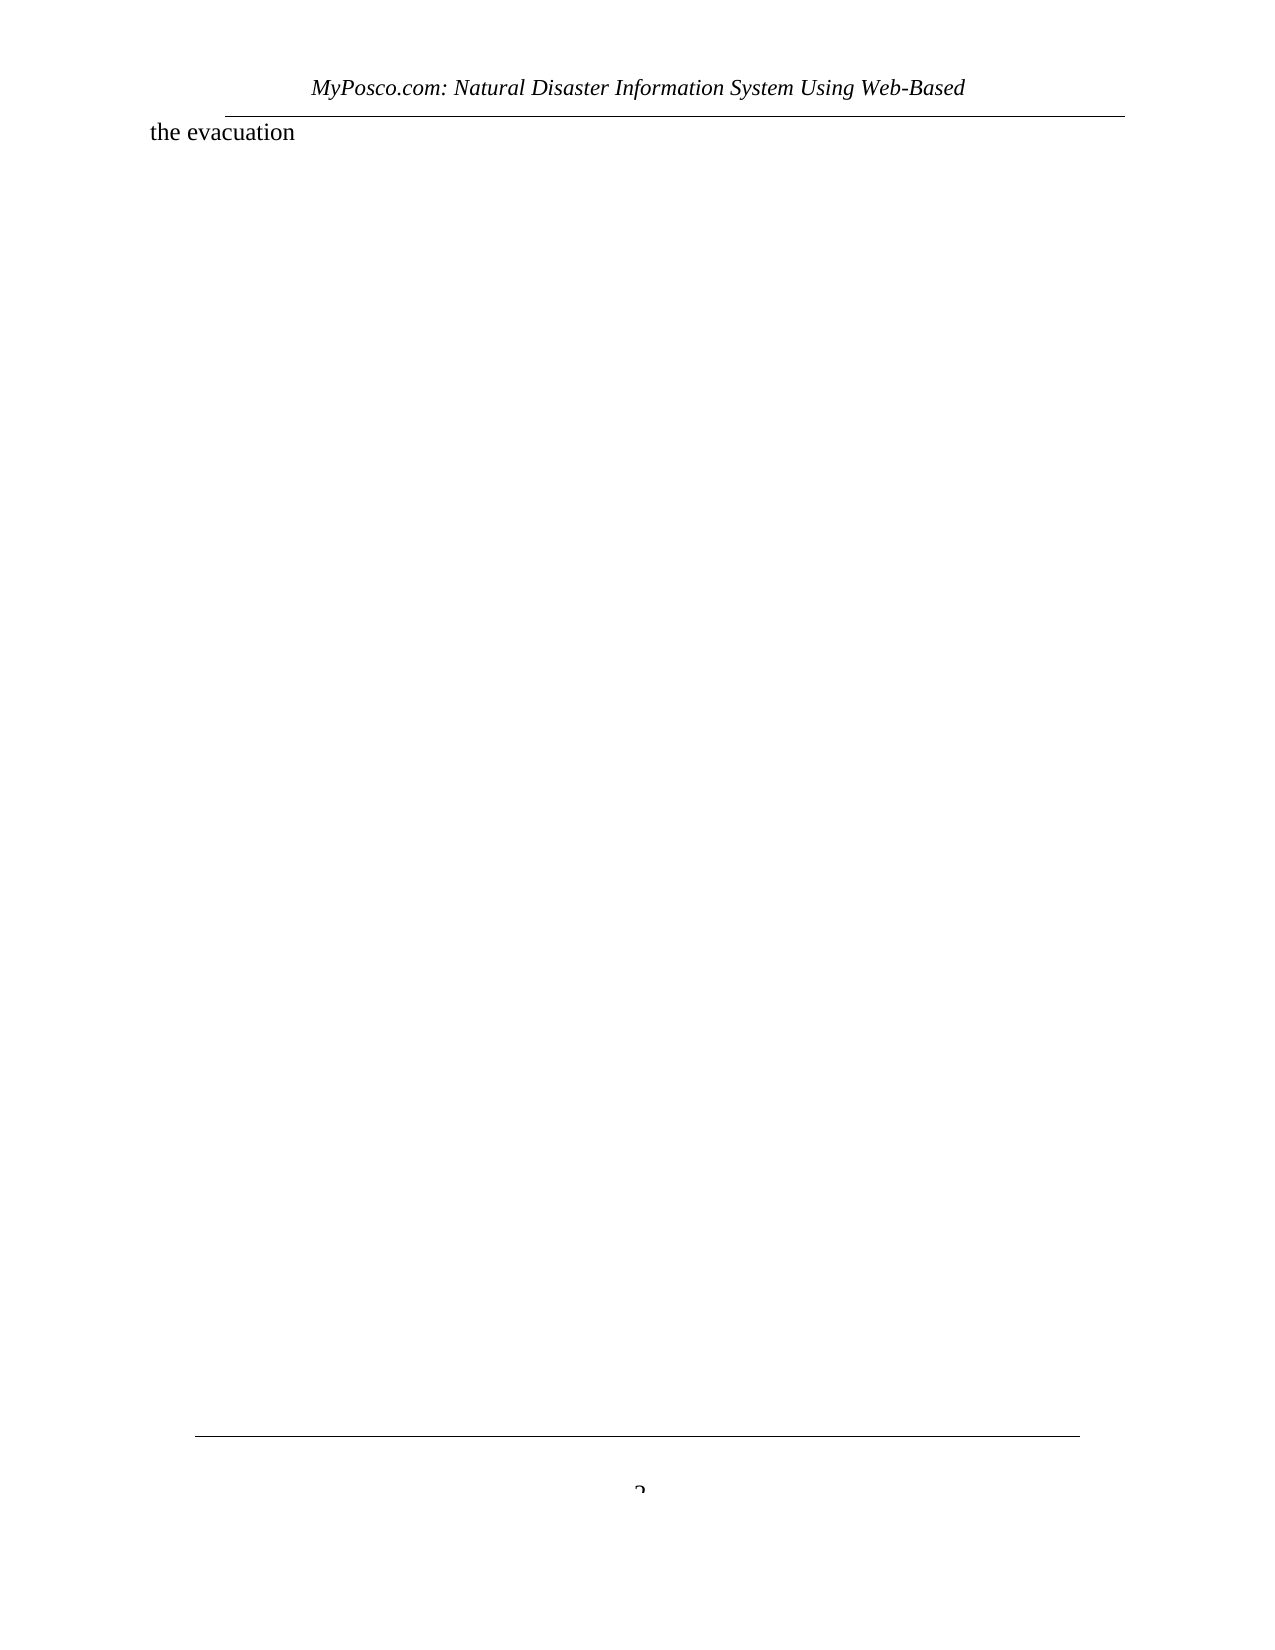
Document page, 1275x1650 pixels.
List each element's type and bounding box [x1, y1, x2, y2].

text [150, 117, 1125, 145]
